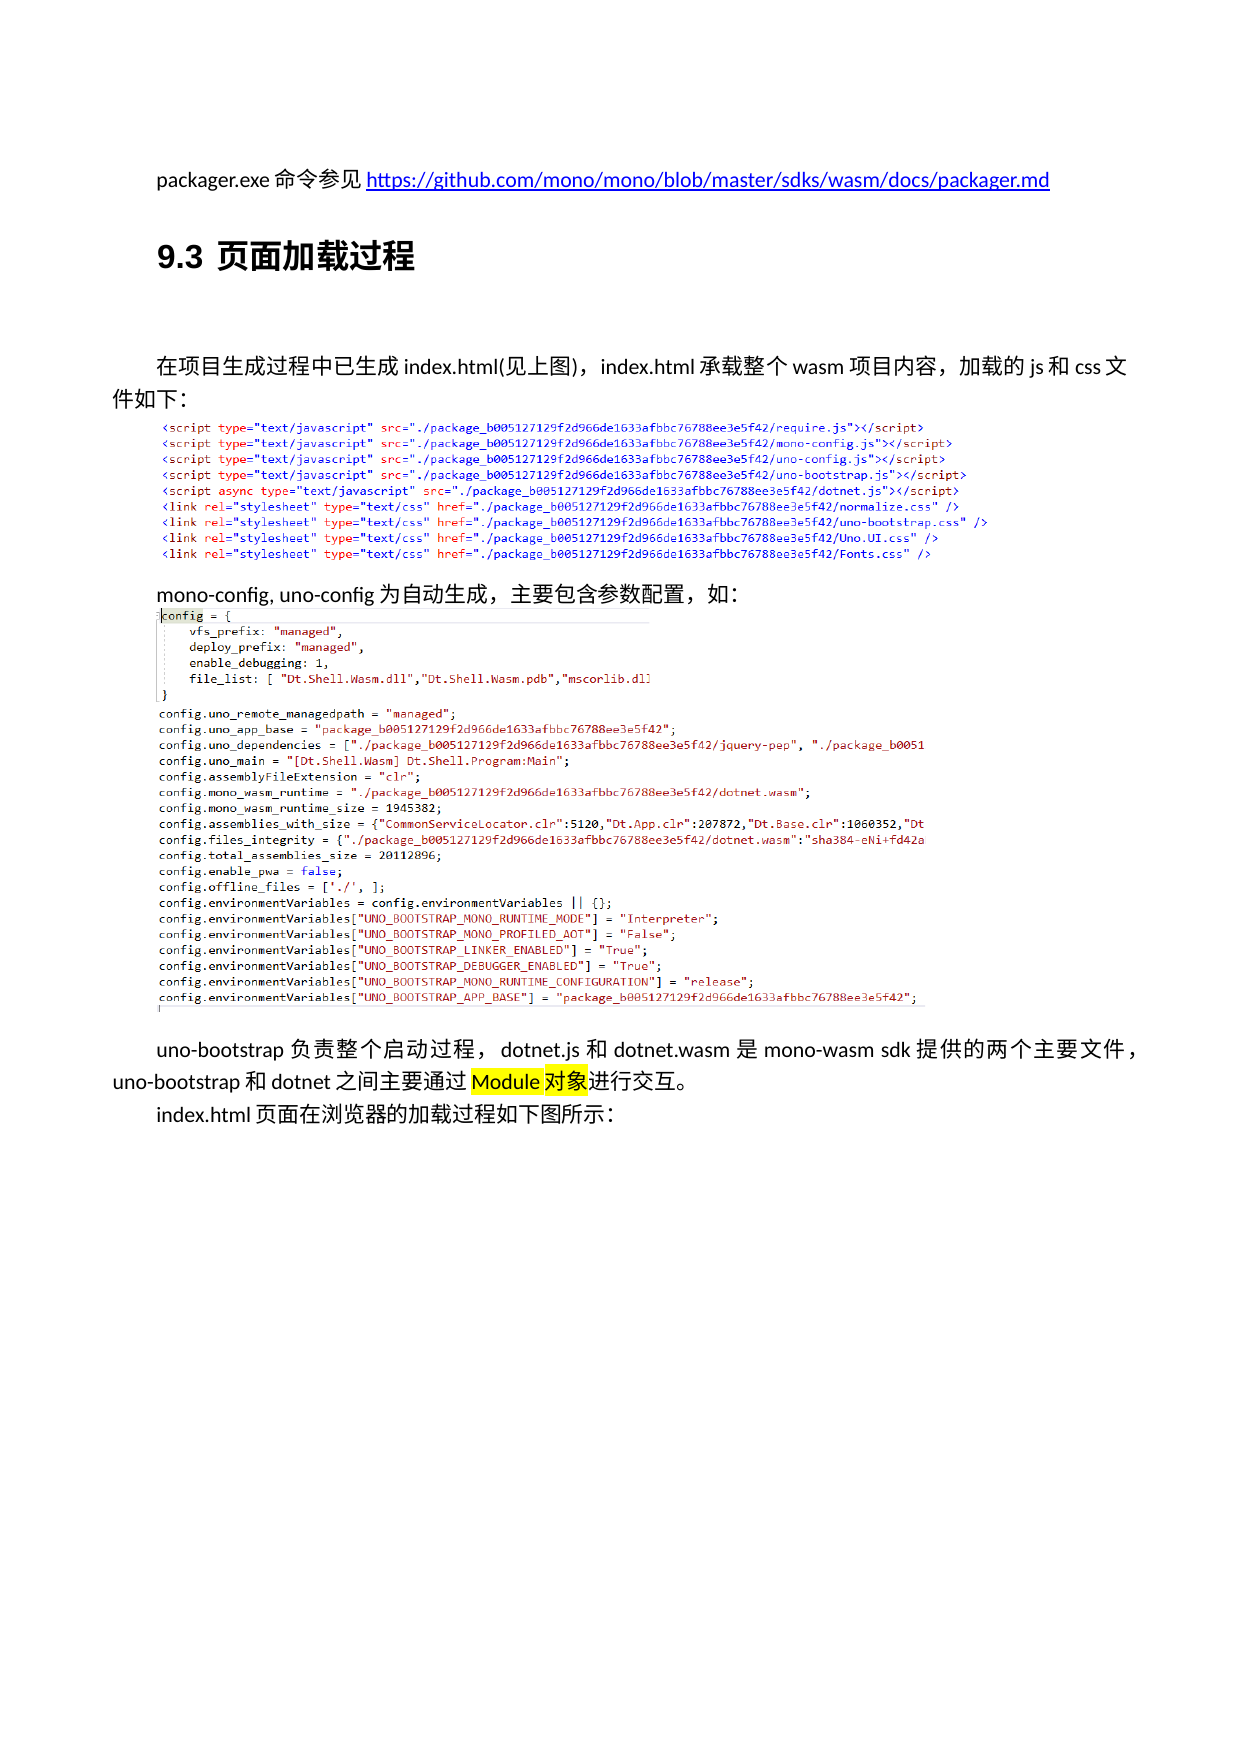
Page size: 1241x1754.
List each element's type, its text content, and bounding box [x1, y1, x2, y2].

text 在项目生成过程中已生成index.html(见上图)，index.html承载整个wasm项目内容，加载的js和css文件如下： [112, 349, 1128, 414]
text packager.exe命令参见https://github.com/mono/mono/blob/master/sdks/wasm/docs/packager.md [112, 162, 1128, 194]
picture [156, 413, 988, 563]
picture [156, 706, 926, 1012]
subtitle 页面加载过程 [157, 222, 1128, 287]
text mono-config, uno-config为自动生成，主要包含参数配置，如： [112, 576, 1128, 609]
text uno-bootstrap负责整个启动过程，dotnet.js和dotnet.wasm是mono-wasm sdk提供的两个主要文件，uno-bootstrap和dotnet之间主要通过Module对象进行交互。 [112, 1031, 1128, 1096]
picture [156, 608, 650, 702]
text index.html页面在浏览器的加载过程如下图所示： [112, 1096, 1128, 1129]
